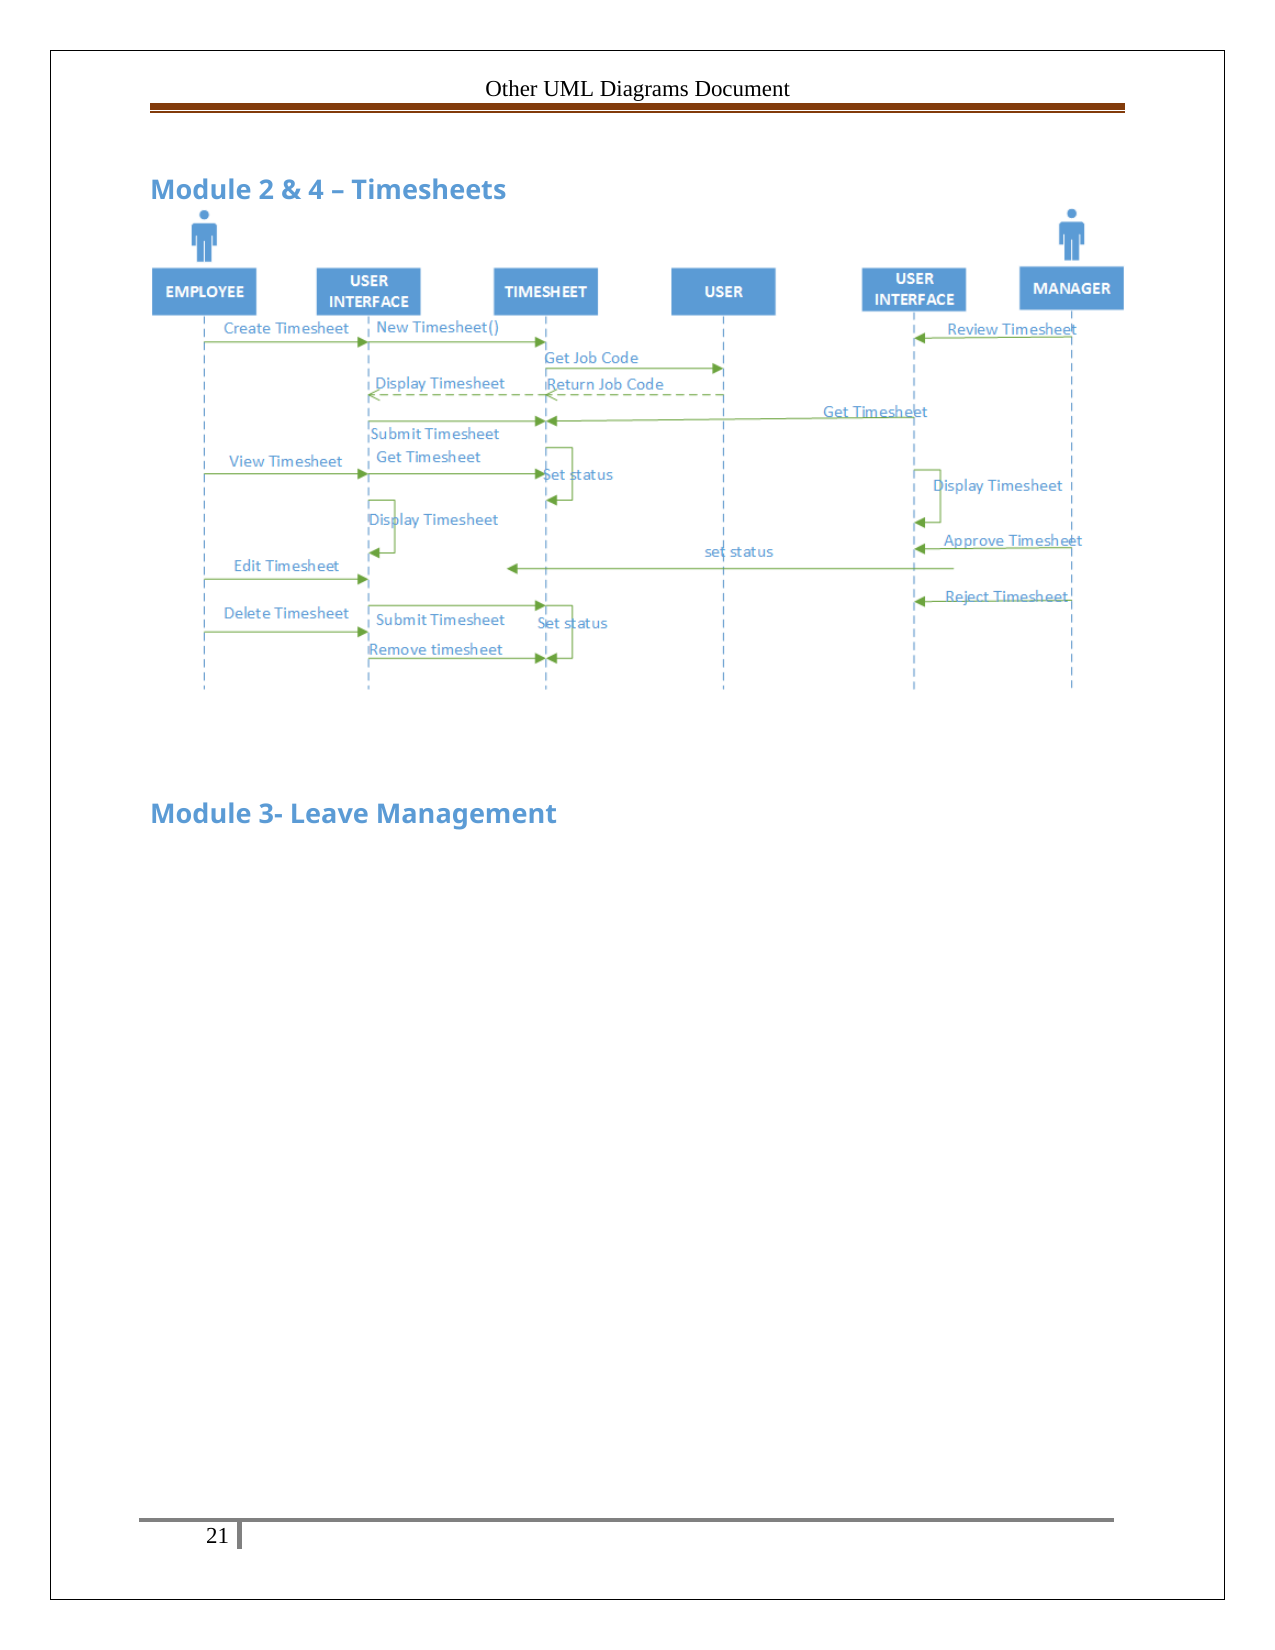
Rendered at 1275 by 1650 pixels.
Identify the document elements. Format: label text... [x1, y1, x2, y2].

subtitle Module 3- Leave Management [150, 794, 1125, 831]
subtitle Module 2 & 4 – Timesheets [150, 171, 1125, 207]
picture [150, 207, 1125, 690]
